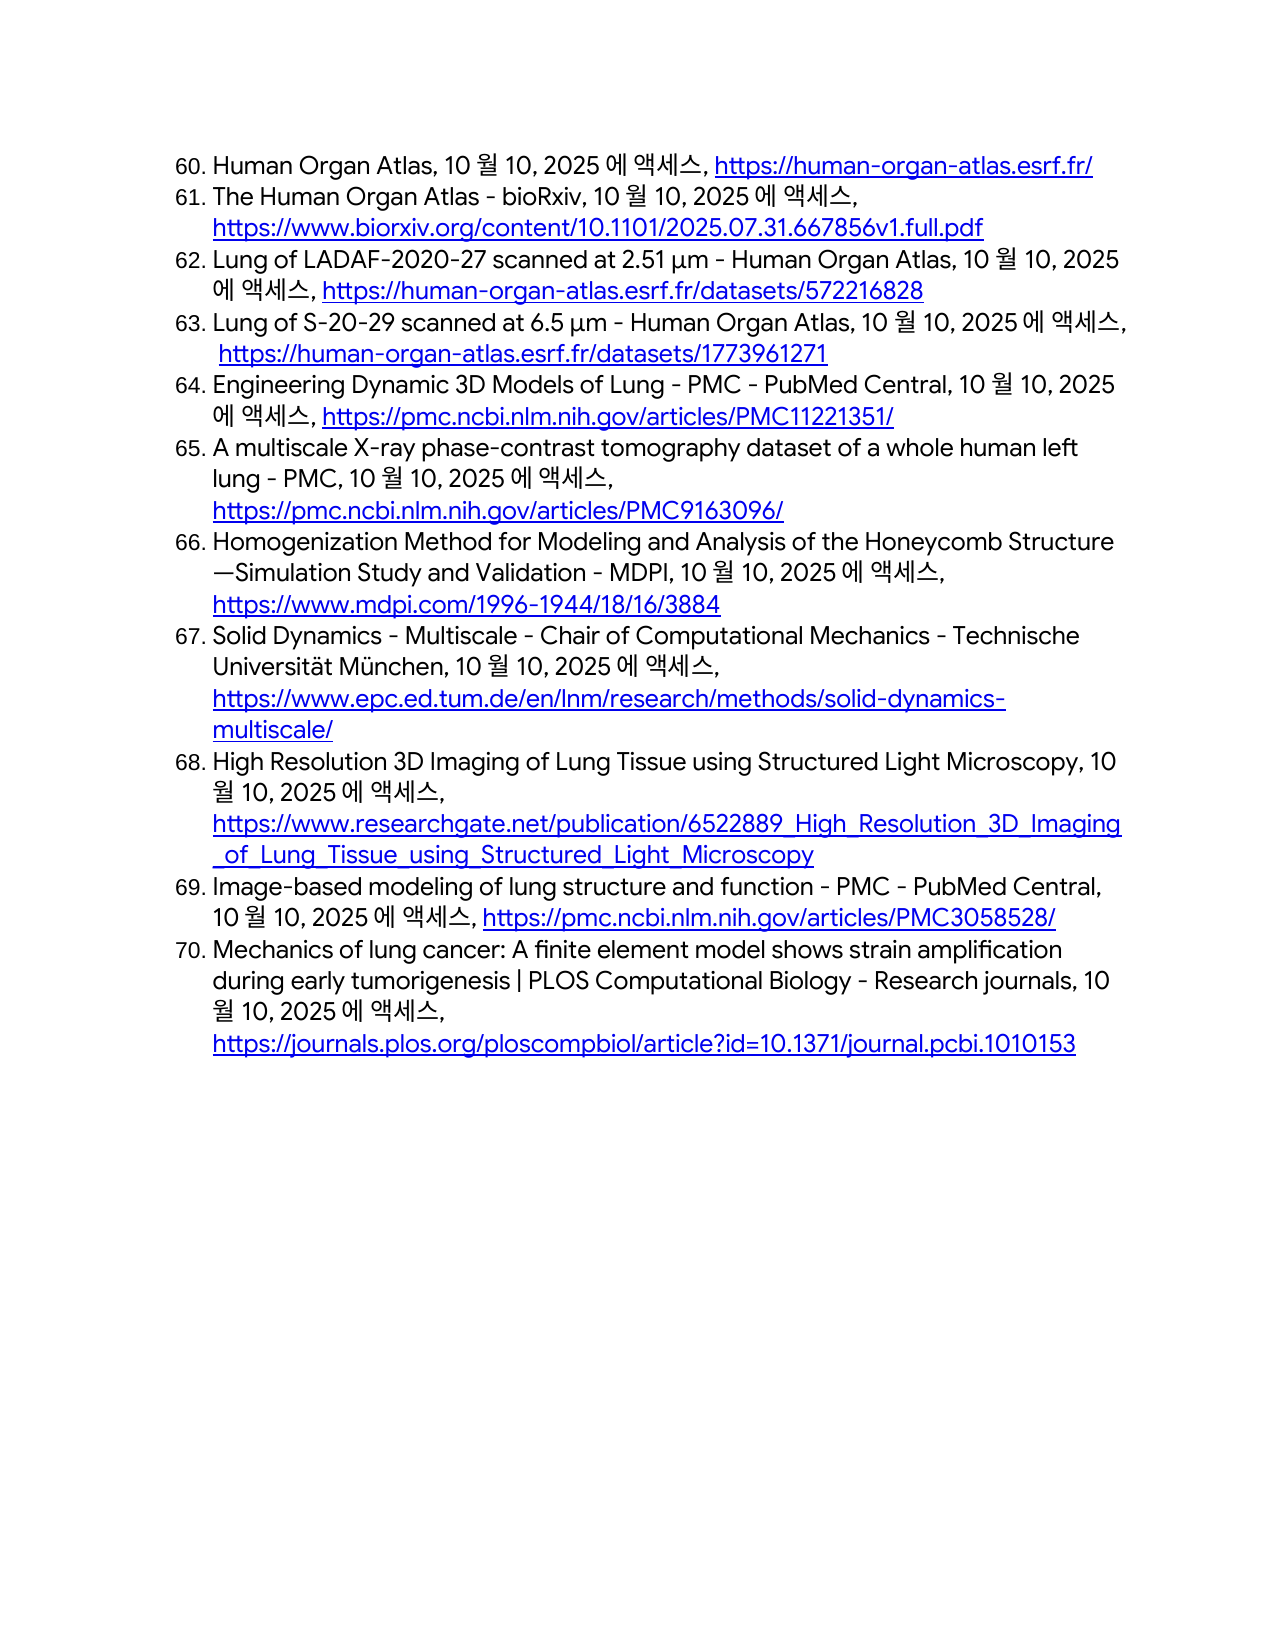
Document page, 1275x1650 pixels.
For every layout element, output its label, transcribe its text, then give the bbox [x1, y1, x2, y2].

list Lung of S-20-29 scanned at 6.5 μm - Human Organ Atlas, 10월 10, 2025에 액세스, https://human-organ-atlas.esrf.fr/datasets/1773961271 [175, 307, 1125, 369]
list Solid Dynamics - Multiscale - Chair of Computational Mechanics - Technische Universität München, 10월 10, 2025에 액세스, https://www.epc.ed.tum.de/en/lnm/research/methods/solid-dynamics-multiscale/ [175, 620, 1125, 746]
list Homogenization Method for Modeling and Analysis of the Honeycomb Structure—Simulation Study and Validation - MDPI, 10월 10, 2025에 액세스, https://www.mdpi.com/1996-1944/18/16/3884 [175, 526, 1125, 620]
list High Resolution 3D Imaging of Lung Tissue using Structured Light Microscopy, 10월 10, 2025에 액세스, https://www.researchgate.net/publication/6522889_High_Resolution_3D_Imaging_of_Lung_Tissue_using_Structured_Light_Microscopy [175, 746, 1125, 871]
list Engineering Dynamic 3D Models of Lung - PMC - PubMed Central, 10월 10, 2025에 액세스, https://pmc.ncbi.nlm.nih.gov/articles/PMC11221351/ [175, 369, 1125, 432]
list The Human Organ Atlas - bioRxiv, 10월 10, 2025에 액세스, https://www.biorxiv.org/content/10.1101/2025.07.31.667856v1.full.pdf [175, 181, 1125, 244]
list A multiscale X-ray phase-contrast tomography dataset of a whole human left lung - PMC, 10월 10, 2025에 액세스, https://pmc.ncbi.nlm.nih.gov/articles/PMC9163096/ [175, 432, 1125, 526]
list Mechanics of lung cancer: A finite element model shows strain amplification during early tumorigenesis | PLOS Computational Biology - Research journals, 10월 10, 2025에 액세스, https://journals.plos.org/ploscompbiol/article?id=10.1371/journal.pcbi.1010153 [175, 934, 1125, 1059]
list Image-based modeling of lung structure and function - PMC - PubMed Central, 10월 10, 2025에 액세스, https://pmc.ncbi.nlm.nih.gov/articles/PMC3058528/ [175, 871, 1125, 934]
list Human Organ Atlas, 10월 10, 2025에 액세스, https://human-organ-atlas.esrf.fr/ [175, 150, 1125, 181]
list Lung of LADAF-2020-27 scanned at 2.51 μm - Human Organ Atlas, 10월 10, 2025에 액세스, https://human-organ-atlas.esrf.fr/datasets/572216828 [175, 244, 1125, 307]
